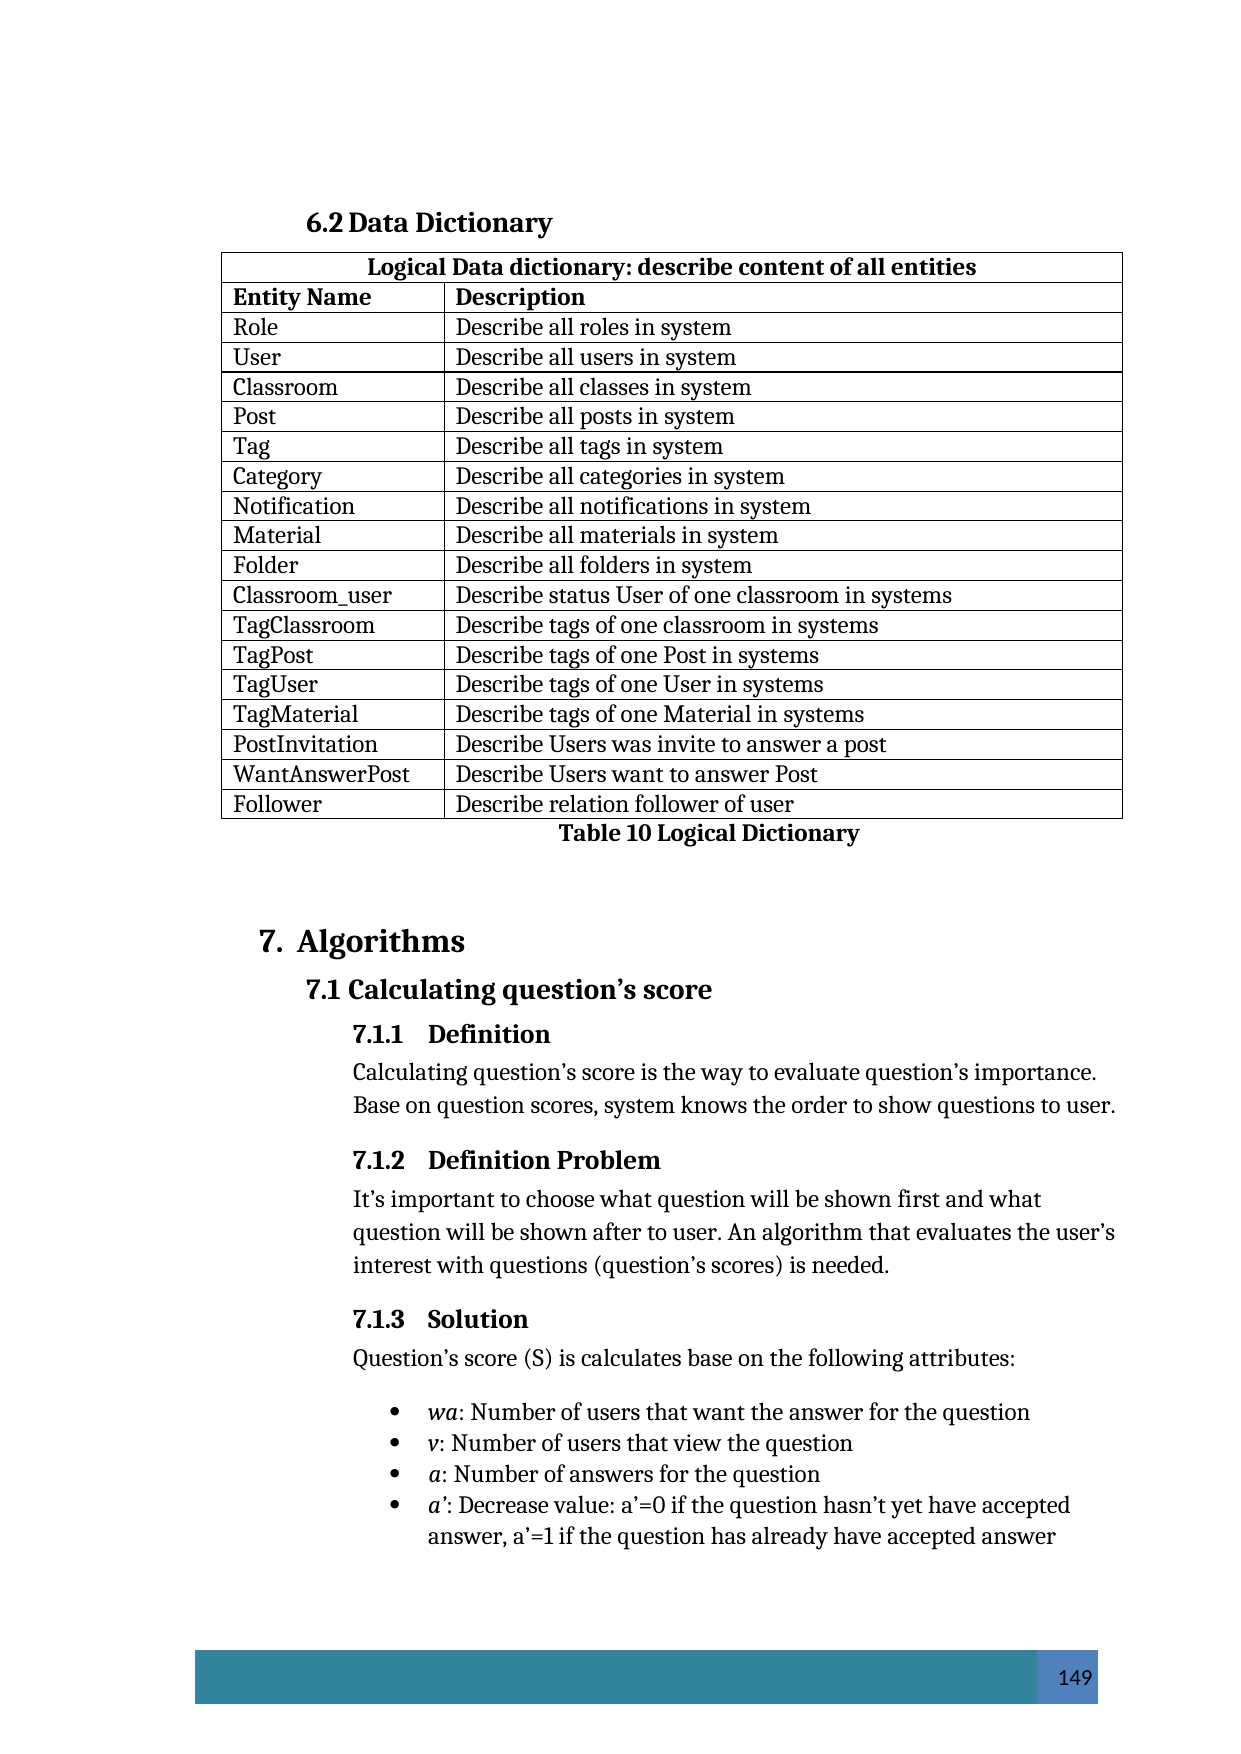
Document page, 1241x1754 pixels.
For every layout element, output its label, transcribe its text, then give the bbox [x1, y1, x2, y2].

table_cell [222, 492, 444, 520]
subtitle Algorithms [259, 922, 1122, 960]
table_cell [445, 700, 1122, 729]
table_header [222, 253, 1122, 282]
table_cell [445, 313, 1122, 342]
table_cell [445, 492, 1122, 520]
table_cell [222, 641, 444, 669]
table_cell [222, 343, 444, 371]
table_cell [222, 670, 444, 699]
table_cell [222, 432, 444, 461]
subtitle Data Dictionary [306, 206, 1122, 240]
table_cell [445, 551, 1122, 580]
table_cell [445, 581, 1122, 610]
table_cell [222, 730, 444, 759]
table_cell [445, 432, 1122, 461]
list wa: Number of users that want the answer for the question [390, 1398, 1122, 1427]
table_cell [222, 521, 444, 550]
list a’: Decrease value: a’=0 if the question hasn’t yet have accepted answer, a’=1 if the question has already have accepted answer [390, 1491, 1122, 1551]
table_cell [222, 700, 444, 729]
list v: Number of users that view the question [390, 1429, 1122, 1458]
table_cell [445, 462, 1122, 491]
subtitle Solution [353, 1304, 1122, 1336]
text Calculating question’s score is the way to evaluate question’s importance. Base on question scores, system knows the order to show questions to user. [353, 1058, 1122, 1120]
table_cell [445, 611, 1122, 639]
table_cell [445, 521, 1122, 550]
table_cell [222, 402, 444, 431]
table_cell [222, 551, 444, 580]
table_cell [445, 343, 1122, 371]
list a: Number of answers for the question [390, 1460, 1122, 1489]
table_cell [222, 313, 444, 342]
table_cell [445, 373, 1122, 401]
subtitle Calculating question’s score [306, 973, 1122, 1006]
text Question’s score (S) is calculates base on the following attributes: [278, 1344, 1122, 1373]
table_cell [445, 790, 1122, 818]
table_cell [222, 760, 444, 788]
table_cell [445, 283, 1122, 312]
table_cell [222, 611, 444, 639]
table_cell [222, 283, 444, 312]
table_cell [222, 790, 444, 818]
subtitle Definition [353, 1019, 1122, 1050]
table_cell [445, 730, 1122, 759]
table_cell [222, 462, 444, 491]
text Table 10 Logical Dictionary [222, 819, 1122, 848]
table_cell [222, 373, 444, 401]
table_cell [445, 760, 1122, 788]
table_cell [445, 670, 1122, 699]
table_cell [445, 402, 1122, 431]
text It’s important to choose what question will be shown first and what question will be shown after to user. An algorithm that evaluates the user’s interest with questions (question’s scores) is needed. [353, 1185, 1122, 1279]
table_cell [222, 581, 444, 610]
subtitle Definition Problem [353, 1145, 1122, 1176]
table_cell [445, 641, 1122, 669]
